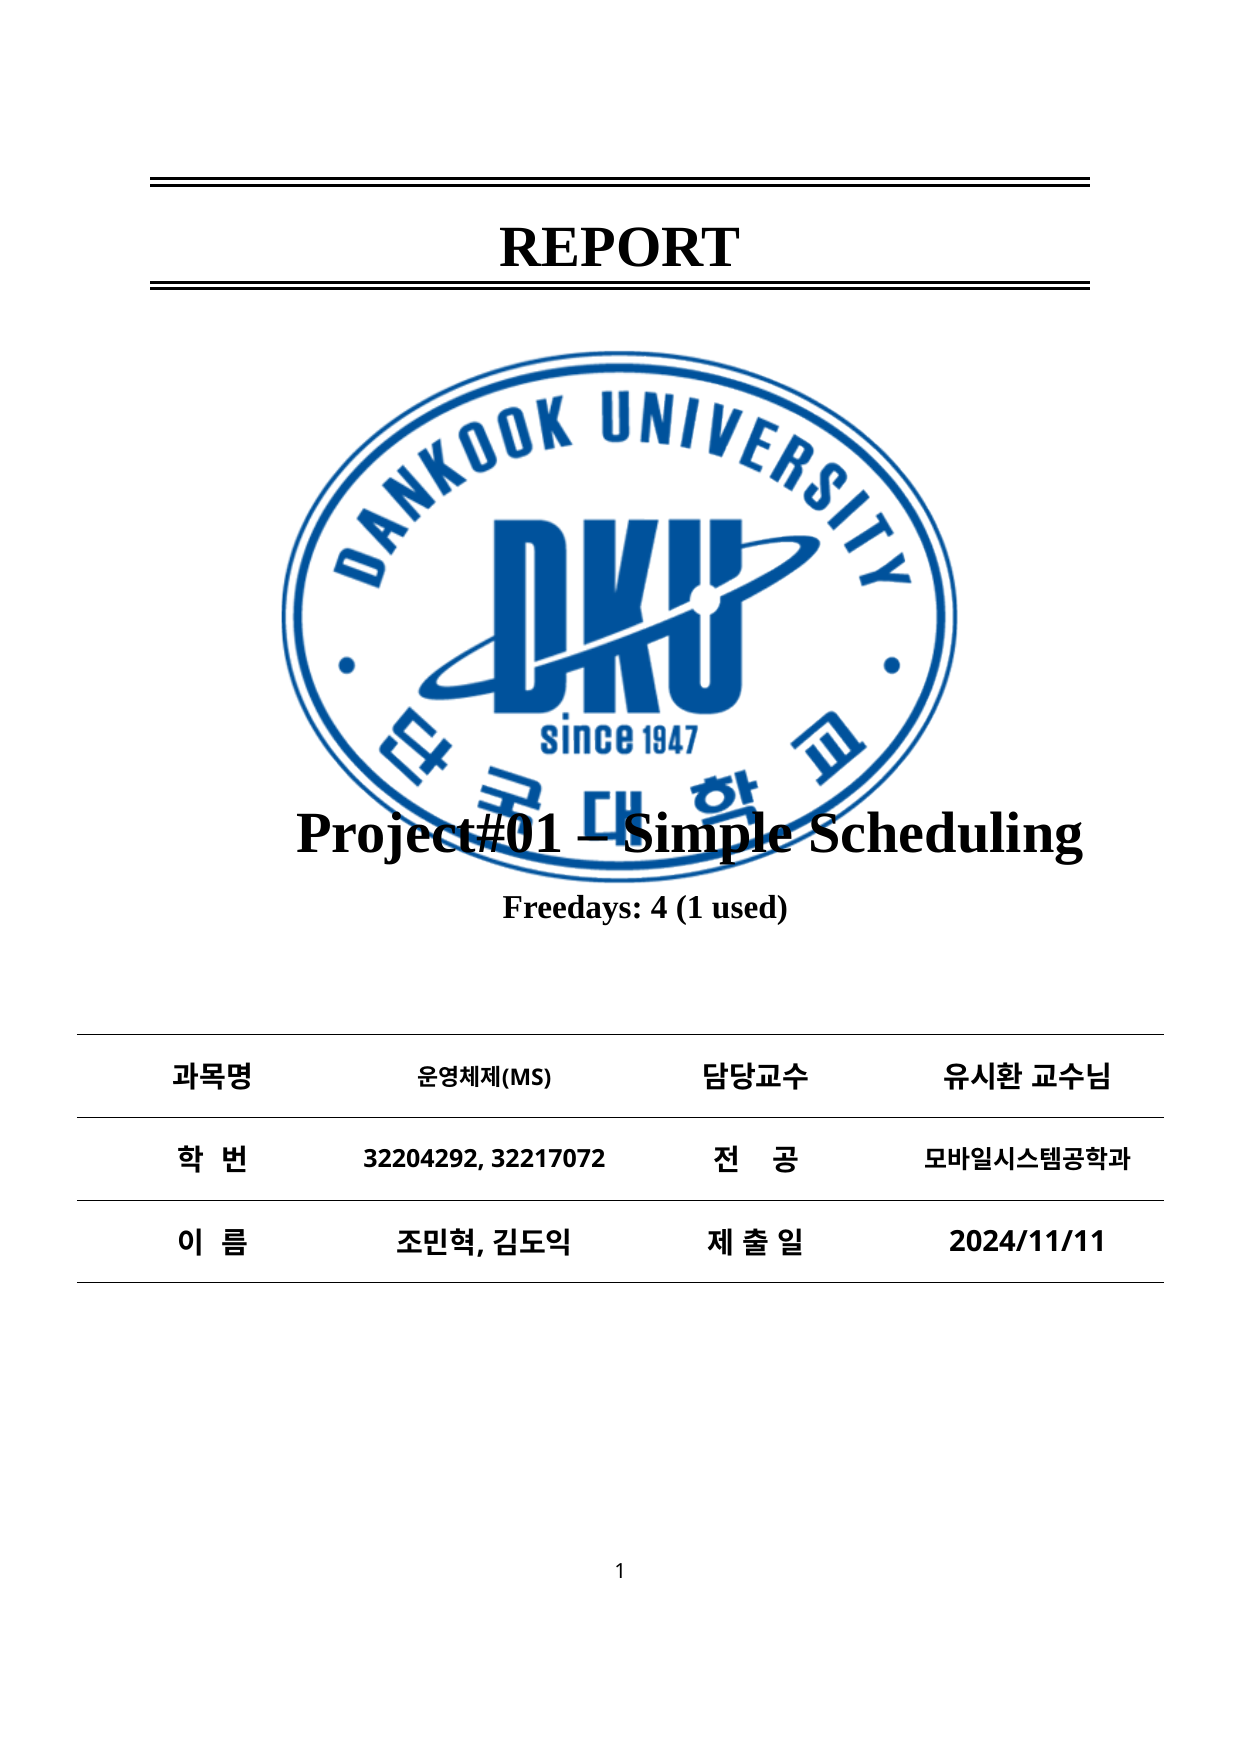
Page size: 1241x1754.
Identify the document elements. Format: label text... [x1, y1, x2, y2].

text Freedays: 4 (1 used) [150, 887, 1090, 925]
table_header 담당교수 [620, 1035, 892, 1117]
table_header 유시환 교수님 [892, 1035, 1163, 1117]
table_cell 32204292, 32217072 [349, 1118, 620, 1199]
table_cell 학 번 [77, 1118, 348, 1199]
text Project#01 – Simple Scheduling [150, 798, 1090, 865]
table_cell 2024/11/11 [892, 1201, 1163, 1282]
table_cell 이 름 [77, 1201, 348, 1282]
table_header 과목명 [77, 1035, 348, 1117]
table_cell 제 출 일 [620, 1201, 892, 1282]
table_cell 조민혁, 김도익 [349, 1201, 620, 1282]
picture [266, 337, 975, 798]
table_cell 전 공 [620, 1118, 892, 1199]
table_cell 모바일시스템공학과 [892, 1118, 1163, 1199]
picture [266, 865, 975, 887]
table_header 운영체제(MS) [349, 1035, 620, 1117]
table_header REPORT [150, 187, 1090, 281]
